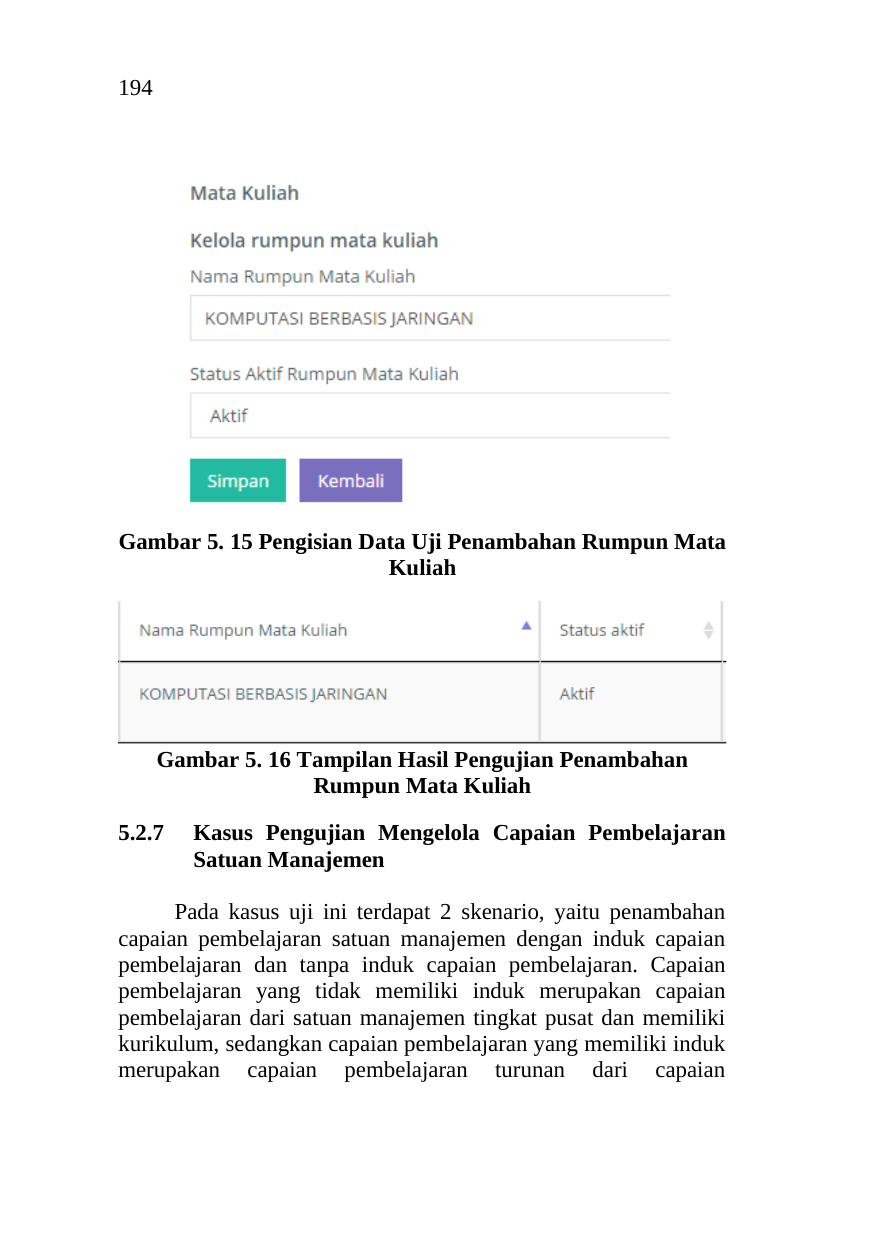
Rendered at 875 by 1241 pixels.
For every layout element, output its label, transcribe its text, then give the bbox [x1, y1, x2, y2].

subtitle Kasus Pengujian Mengelola Capaian Pembelajaran Satuan Manajemen [118, 819, 726, 872]
text Gambar 5. 15 Pengisian Data Uji Penambahan Rumpun Mata Kuliah [118, 528, 726, 580]
picture [118, 601, 727, 746]
picture [174, 174, 670, 528]
text Gambar 5. 16 Tampilan Hasil Pengujian Penambahan Rumpun Mata Kuliah [118, 746, 726, 798]
